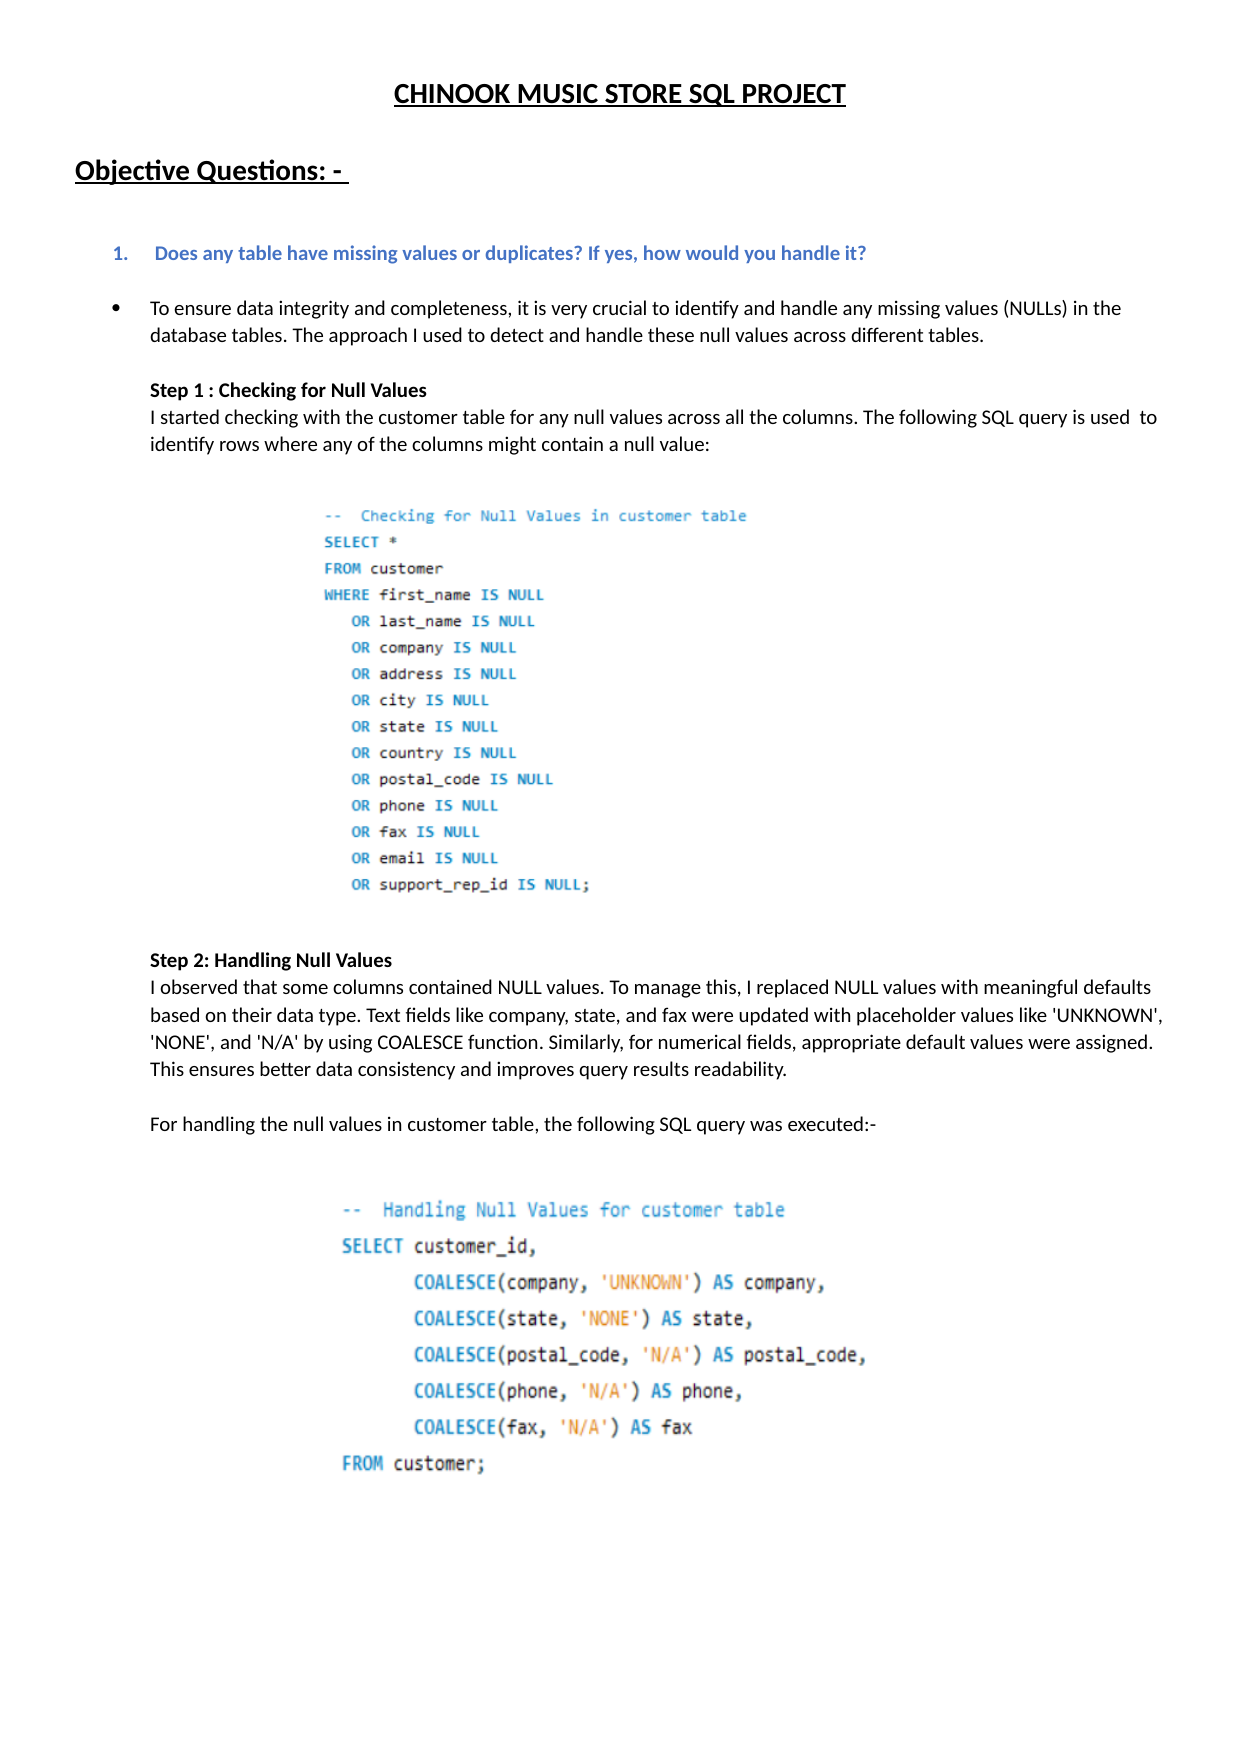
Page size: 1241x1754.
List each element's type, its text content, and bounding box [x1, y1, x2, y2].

list To ensure data integrity and completeness, it is very crucial to identify and handle any missing values (NULLs) in the database tables. The approach I used to detect and handle these null values across different tables. [112, 295, 1165, 347]
list Does any table have missing values or duplicates? If yes, how would you handle it? [112, 240, 1165, 265]
list I observed that some columns contained NULL values. To manage this, I replaced NULL values with meaningful defaults based on their data type. Text fields like company, state, and fax were updated with placeholder values like 'UNKNOWN', 'NONE', and 'N/A' by using COALESCE function. Similarly, for numerical fields, appropriate default values were assigned. This ensures better data consistency and improves query results readability. [150, 974, 1165, 1082]
list Step 2: Handling Null Values [150, 947, 1165, 972]
list For handling the null values in customer table, the following SQL query was executed:- [150, 1111, 1165, 1137]
picture [324, 1166, 932, 1521]
text Objective Questions: - [75, 152, 1165, 187]
picture [305, 486, 823, 918]
list Step 1 : Checking for Null Values I started checking with the customer table for any null values across all the columns. The following SQL query is used to identify rows where any of the columns might contain a null value: [150, 377, 1165, 457]
text CHINOOK MUSIC STORE SQL PROJECT [75, 75, 1165, 111]
